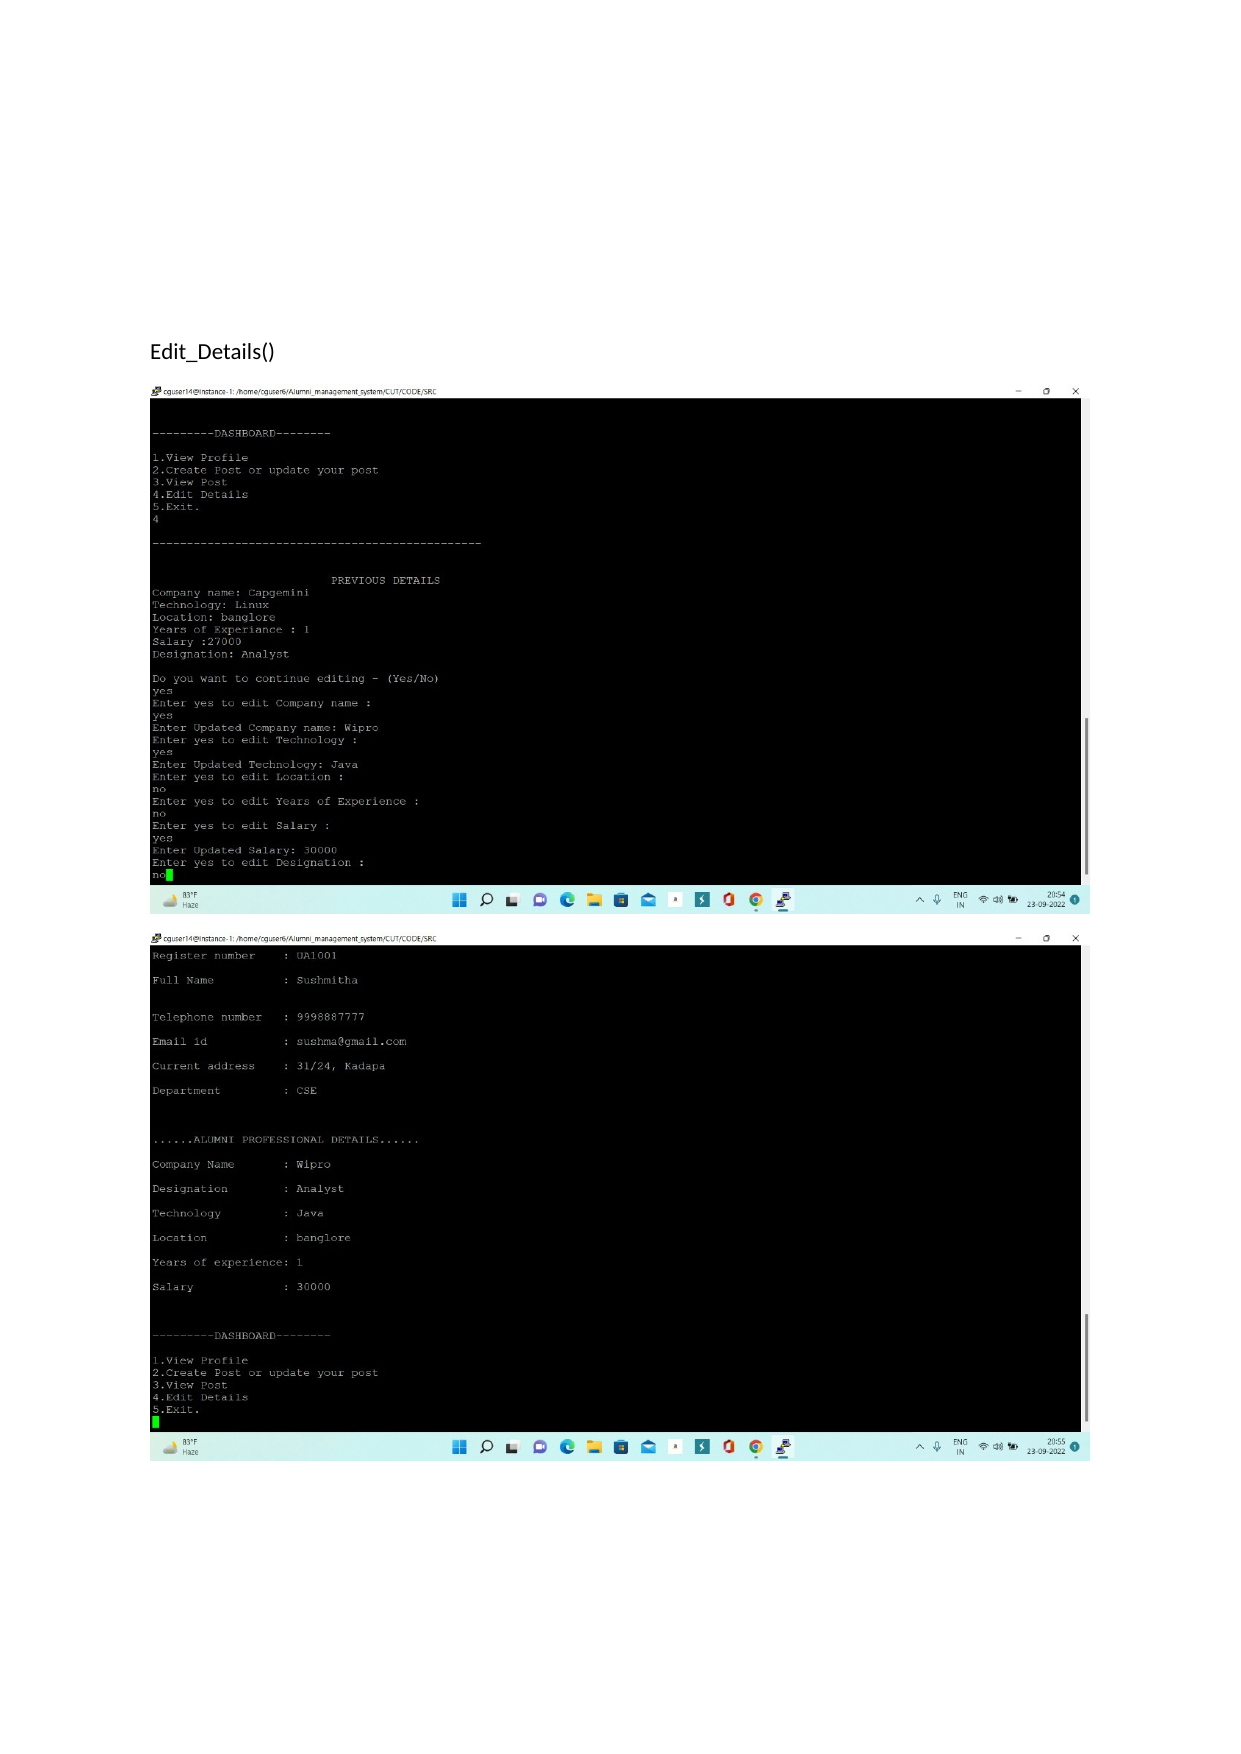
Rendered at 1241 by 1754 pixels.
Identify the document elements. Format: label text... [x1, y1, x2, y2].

picture [150, 932, 1091, 1461]
picture [150, 384, 1091, 914]
text Edit_Details() [150, 337, 1090, 366]
